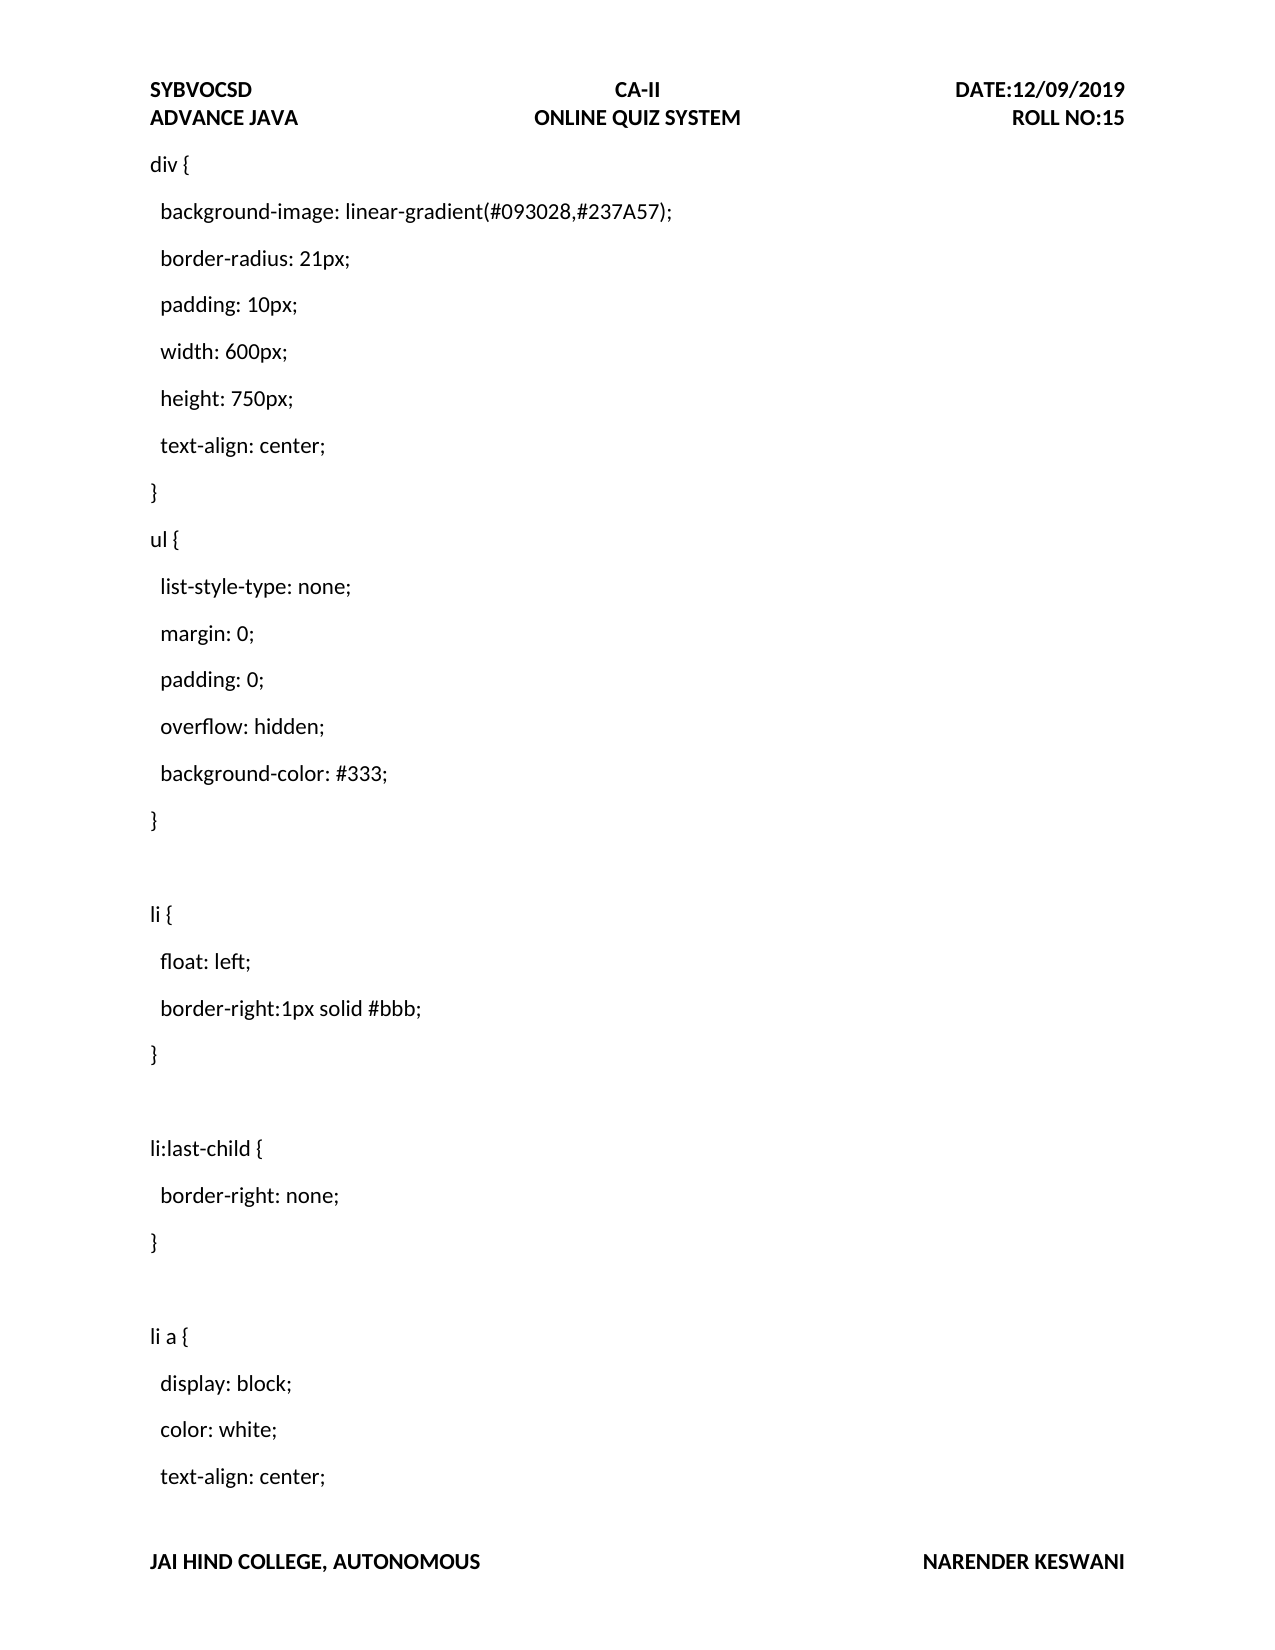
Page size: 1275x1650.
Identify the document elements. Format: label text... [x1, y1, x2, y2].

text padding: 0; [150, 666, 1125, 694]
text li:last-child { [150, 1134, 1125, 1162]
text background-color: #333; [150, 759, 1125, 787]
text div { [150, 150, 1125, 178]
text li a { [150, 1322, 1125, 1350]
text margin: 0; [150, 619, 1125, 647]
text padding: 10px; [150, 291, 1125, 319]
text list-style-type: none; [150, 572, 1125, 600]
text } [150, 1041, 1125, 1069]
text width: 600px; [150, 337, 1125, 366]
text li { [150, 900, 1125, 928]
text ul { [150, 525, 1125, 553]
text } [150, 478, 1125, 506]
text } [150, 806, 1125, 834]
text } [150, 1228, 1125, 1256]
text text-align: center; [150, 431, 1125, 459]
text text-align: center; [150, 1462, 1125, 1491]
text float: left; [150, 947, 1125, 975]
text border-radius: 21px; [150, 244, 1125, 272]
text height: 750px; [150, 384, 1125, 412]
text border-right: none; [150, 1181, 1125, 1209]
text color: white; [150, 1416, 1125, 1444]
text background-image: linear-gradient(#093028,#237A57); [150, 197, 1125, 225]
text overflow: hidden; [150, 712, 1125, 741]
text border-right:1px solid #bbb; [150, 994, 1125, 1022]
text display: block; [150, 1369, 1125, 1397]
